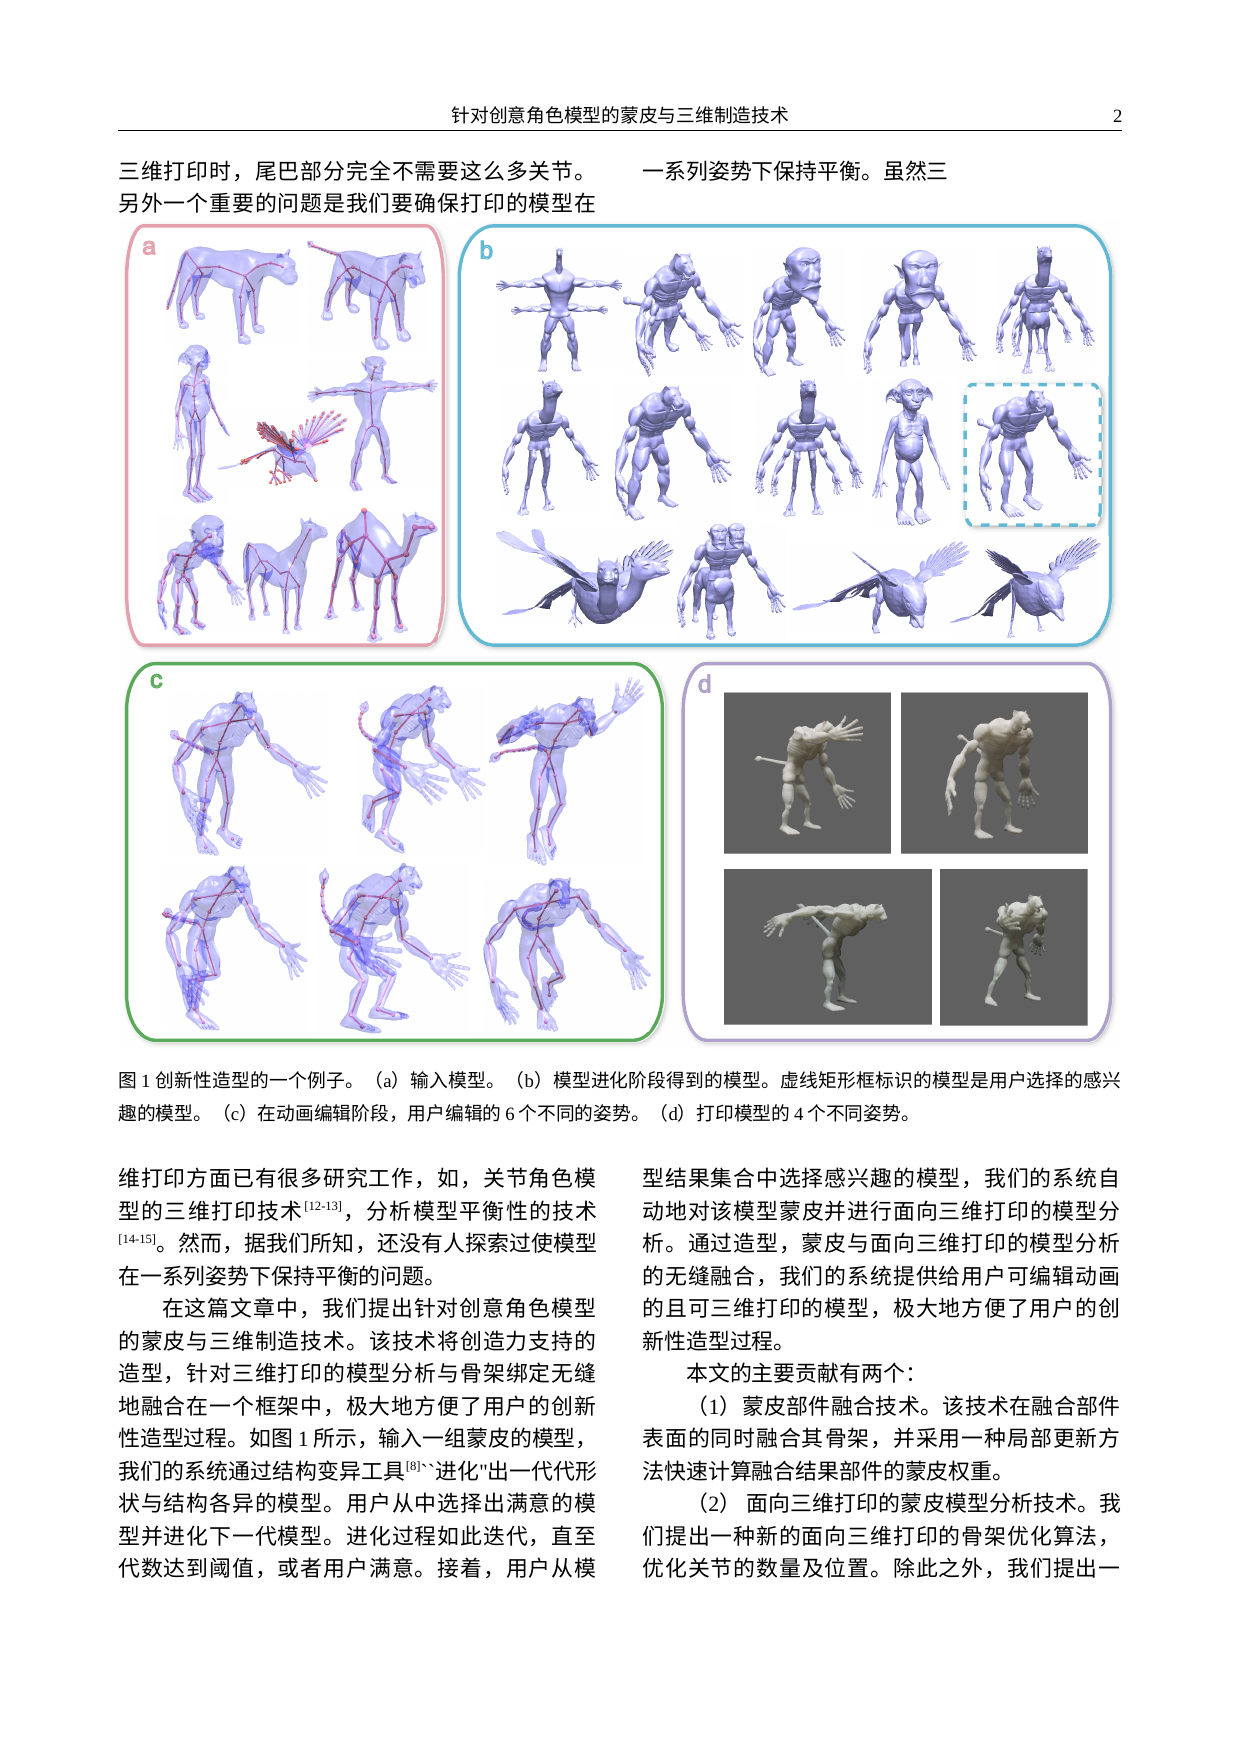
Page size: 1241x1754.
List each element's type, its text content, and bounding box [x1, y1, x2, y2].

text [642, 153, 1122, 186]
text 维打印方面已有很多研究工作，如，关节角色模型的三维打印技术[-][]，分析模型平衡性的技术[-][]。然而，据我们所知，还没有人探索过使模型在一系列姿势下保持平衡的问题。 [118, 1161, 598, 1291]
text 在这篇文章中，我们提出针对创意角色模型的蒙皮与三维制造技术。该技术将创造力支持的造型，针对三维打印的模型分析与骨架绑定无缝地融合在一个框架中，极大地方便了用户的创新性造型过程。如图1所示，输入一组蒙皮的模型，我们的系统通过结构变异工具[8]``进化''出一代代形状与结构各异的模型。用户从中选择出满意的模型并进化下一代模型。进化过程如此迭代，直至代数达到阈值，或者用户满意。接着，用户从模型结果集合中选择感兴趣的模型，我们的系统自动地对该模型蒙皮并进行面向三维打印的模型分析。通过造型，蒙皮与面向三维打印的模型分析的无缝融合，我们的系统提供给用户可编辑动画的且可三维打印的模型，极大地方便了用户的创新性造型过程。 [118, 1291, 598, 1583]
text （2） 面向三维打印的蒙皮模型分析技术。我们提出一种新的面向三维打印的骨架优化算法，优化关节的数量及位置。除此之外，我们提出一种新的多姿势平衡分析技术。 [642, 1486, 1122, 1583]
text 图1 创新性造型的一个例子。（a）输入模型。（b）模型进化阶段得到的模型。虚线矩形框标识的模型是用户选择的感兴趣的模型。（c）在动画编辑阶段，用户编辑的6个不同的姿势。（d）打印模型的4个不同姿势。 [118, 1063, 1122, 1128]
text （1）蒙皮部件融合技术。该技术在融合部件表面的同时融合其骨架，并采用一种局部更新方法快速计算融合结果部件的蒙皮权重。 [642, 1388, 1122, 1486]
text 在这篇文章中，我们提出针对创意角色模型的蒙皮与三维制造技术。该技术将创造力支持的造型，针对三维打印的模型分析与骨架绑定无缝地融合在一个框架中，极大地方便了用户的创新性造型过程。如图1所示，输入一组蒙皮的模型，我们的系统通过结构变异工具[8]``进化''出一代代形状与结构各异的模型。用户从中选择出满意的模型并进化下一代模型。进化过程如此迭代，直至代数达到阈值，或者用户满意。接着，用户从模型结果集合中选择感兴趣的模型，我们的系统自动地对该模型蒙皮并进行面向三维打印的模型分析。通过造型，蒙皮与面向三维打印的模型分析的无缝融合，我们的系统提供给用户可编辑动画的且可三维打印的模型，极大地方便了用户的创新性造型过程。 [642, 1161, 1122, 1356]
text 本文的主要贡献有两个： [642, 1356, 1122, 1388]
